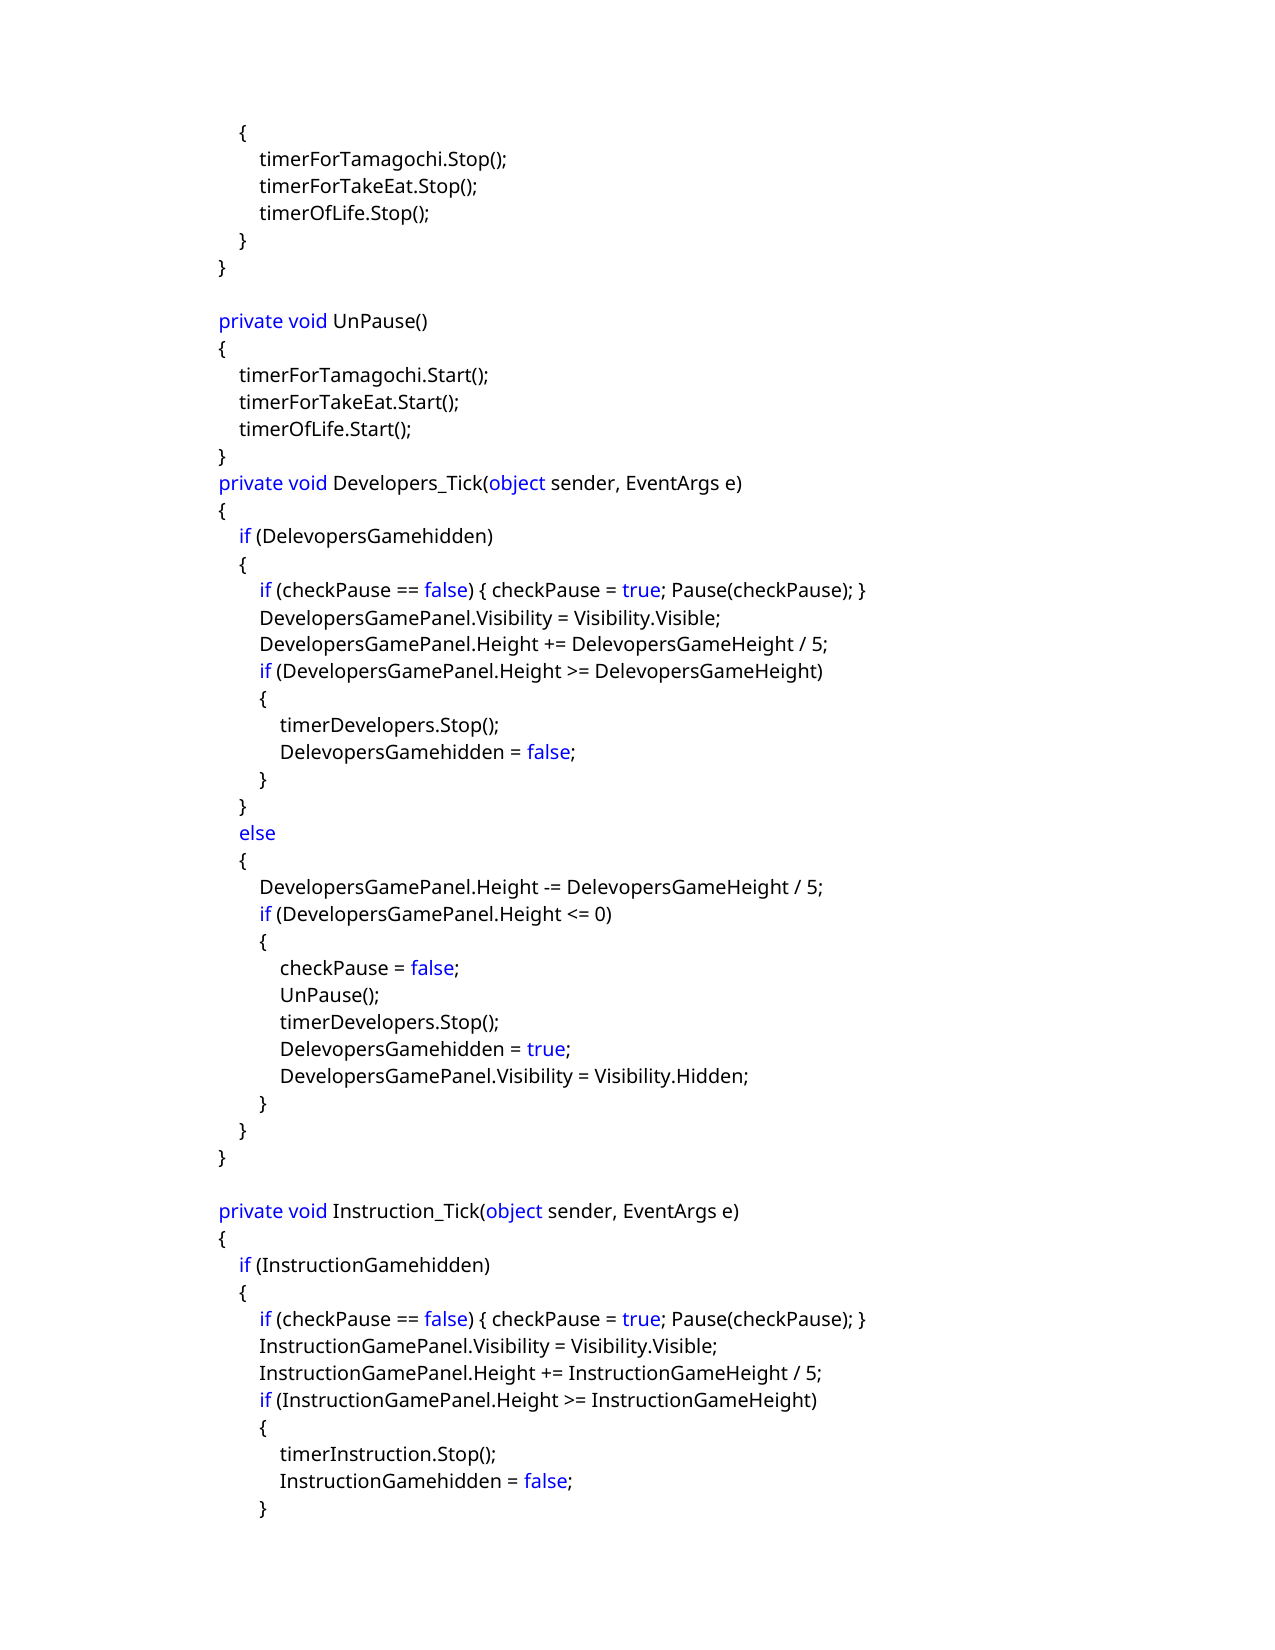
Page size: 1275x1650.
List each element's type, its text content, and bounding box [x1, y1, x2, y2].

text } [177, 766, 1186, 793]
text if (InstructionGamePanel.Height >= InstructionGameHeight) [177, 1386, 1186, 1413]
text } [177, 1116, 1186, 1143]
text if (DevelopersGamePanel.Height <= 0) [177, 901, 1186, 927]
text { [177, 1413, 1186, 1440]
text timerOfLife.Stop(); [177, 199, 1186, 226]
text private void UnPause() [177, 307, 1186, 334]
text } [177, 226, 1186, 253]
text { [177, 927, 1186, 954]
text if (checkPause == false) { checkPause = true; Pause(checkPause); } [177, 577, 1186, 604]
text DevelopersGamePanel.Visibility = Visibility.Hidden; [177, 1062, 1186, 1089]
text DelevopersGamehidden = false; [177, 739, 1186, 766]
text { [177, 118, 1186, 145]
text } [177, 1089, 1186, 1116]
text timerDevelopers.Stop(); [177, 712, 1186, 739]
text InstructionGamePanel.Height += InstructionGameHeight / 5; [177, 1359, 1186, 1386]
text InstructionGamehidden = false; [177, 1467, 1186, 1494]
text { [177, 847, 1186, 873]
text timerForTakeEat.Stop(); [177, 172, 1186, 199]
text if (DelevopersGamehidden) [177, 523, 1186, 550]
text timerOfLife.Start(); [177, 415, 1186, 442]
text UnPause(); [177, 981, 1186, 1008]
text DelevopersGamehidden = true; [177, 1035, 1186, 1062]
text { [177, 334, 1186, 361]
text if (DevelopersGamePanel.Height >= DelevopersGameHeight) [177, 658, 1186, 685]
text if (InstructionGamehidden) [177, 1251, 1186, 1278]
text DevelopersGamePanel.Height -= DelevopersGameHeight / 5; [177, 873, 1186, 901]
text timerInstruction.Stop(); [177, 1440, 1186, 1467]
text timerForTamagochi.Stop(); [177, 145, 1186, 172]
text { [177, 1278, 1186, 1305]
text private void Developers_Tick(object sender, EventArgs e) [177, 469, 1186, 496]
text checkPause = false; [177, 954, 1186, 981]
text { [177, 685, 1186, 712]
text } [177, 1494, 1186, 1521]
text InstructionGamePanel.Visibility = Visibility.Visible; [177, 1332, 1186, 1359]
text timerDevelopers.Stop(); [177, 1008, 1186, 1035]
text timerForTamagochi.Start(); [177, 361, 1186, 388]
text } [177, 253, 1186, 280]
text timerForTakeEat.Start(); [177, 388, 1186, 415]
text } [177, 442, 1186, 469]
text { [177, 496, 1186, 523]
text DevelopersGamePanel.Visibility = Visibility.Visible; [177, 604, 1186, 631]
text } [177, 793, 1186, 819]
text { [177, 550, 1186, 577]
text } [177, 1143, 1186, 1170]
text DevelopersGamePanel.Height += DelevopersGameHeight / 5; [177, 631, 1186, 658]
text else [177, 819, 1186, 847]
text if (checkPause == false) { checkPause = true; Pause(checkPause); } [177, 1305, 1186, 1332]
text private void Instruction_Tick(object sender, EventArgs e) [177, 1197, 1186, 1224]
text { [177, 1224, 1186, 1251]
